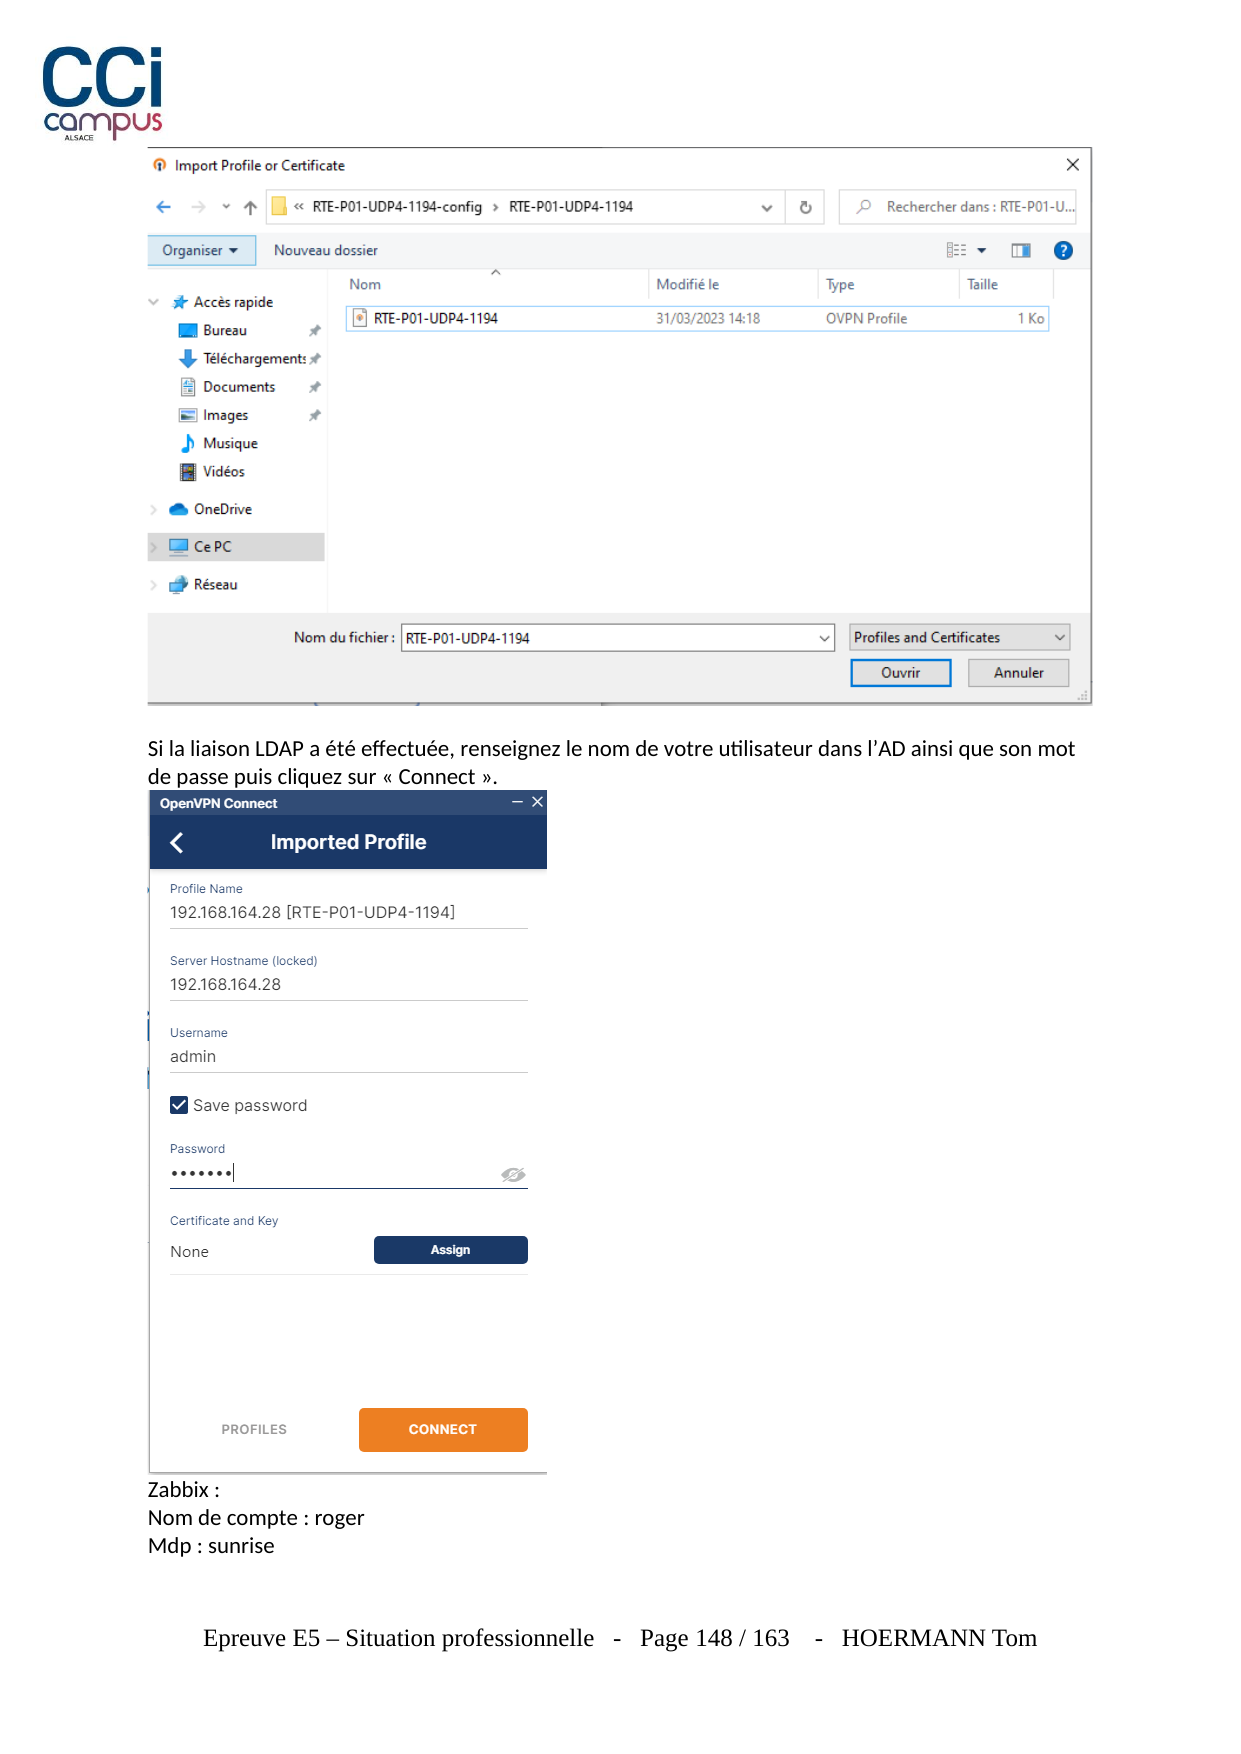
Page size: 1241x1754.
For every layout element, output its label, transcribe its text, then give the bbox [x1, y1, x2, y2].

text Si la liaison LDAP a été effectuée, renseignez le nom de votre utilisateur dans l’AD ainsi que son mot de passe puis cliquez sur « Connect ». [148, 734, 1093, 790]
picture [35, 26, 1093, 706]
text Zabbix : [148, 1475, 1093, 1503]
picture [147, 790, 547, 1475]
text Nom de compte : roger [148, 1503, 1093, 1531]
text Mdp : sunrise [148, 1531, 1093, 1559]
